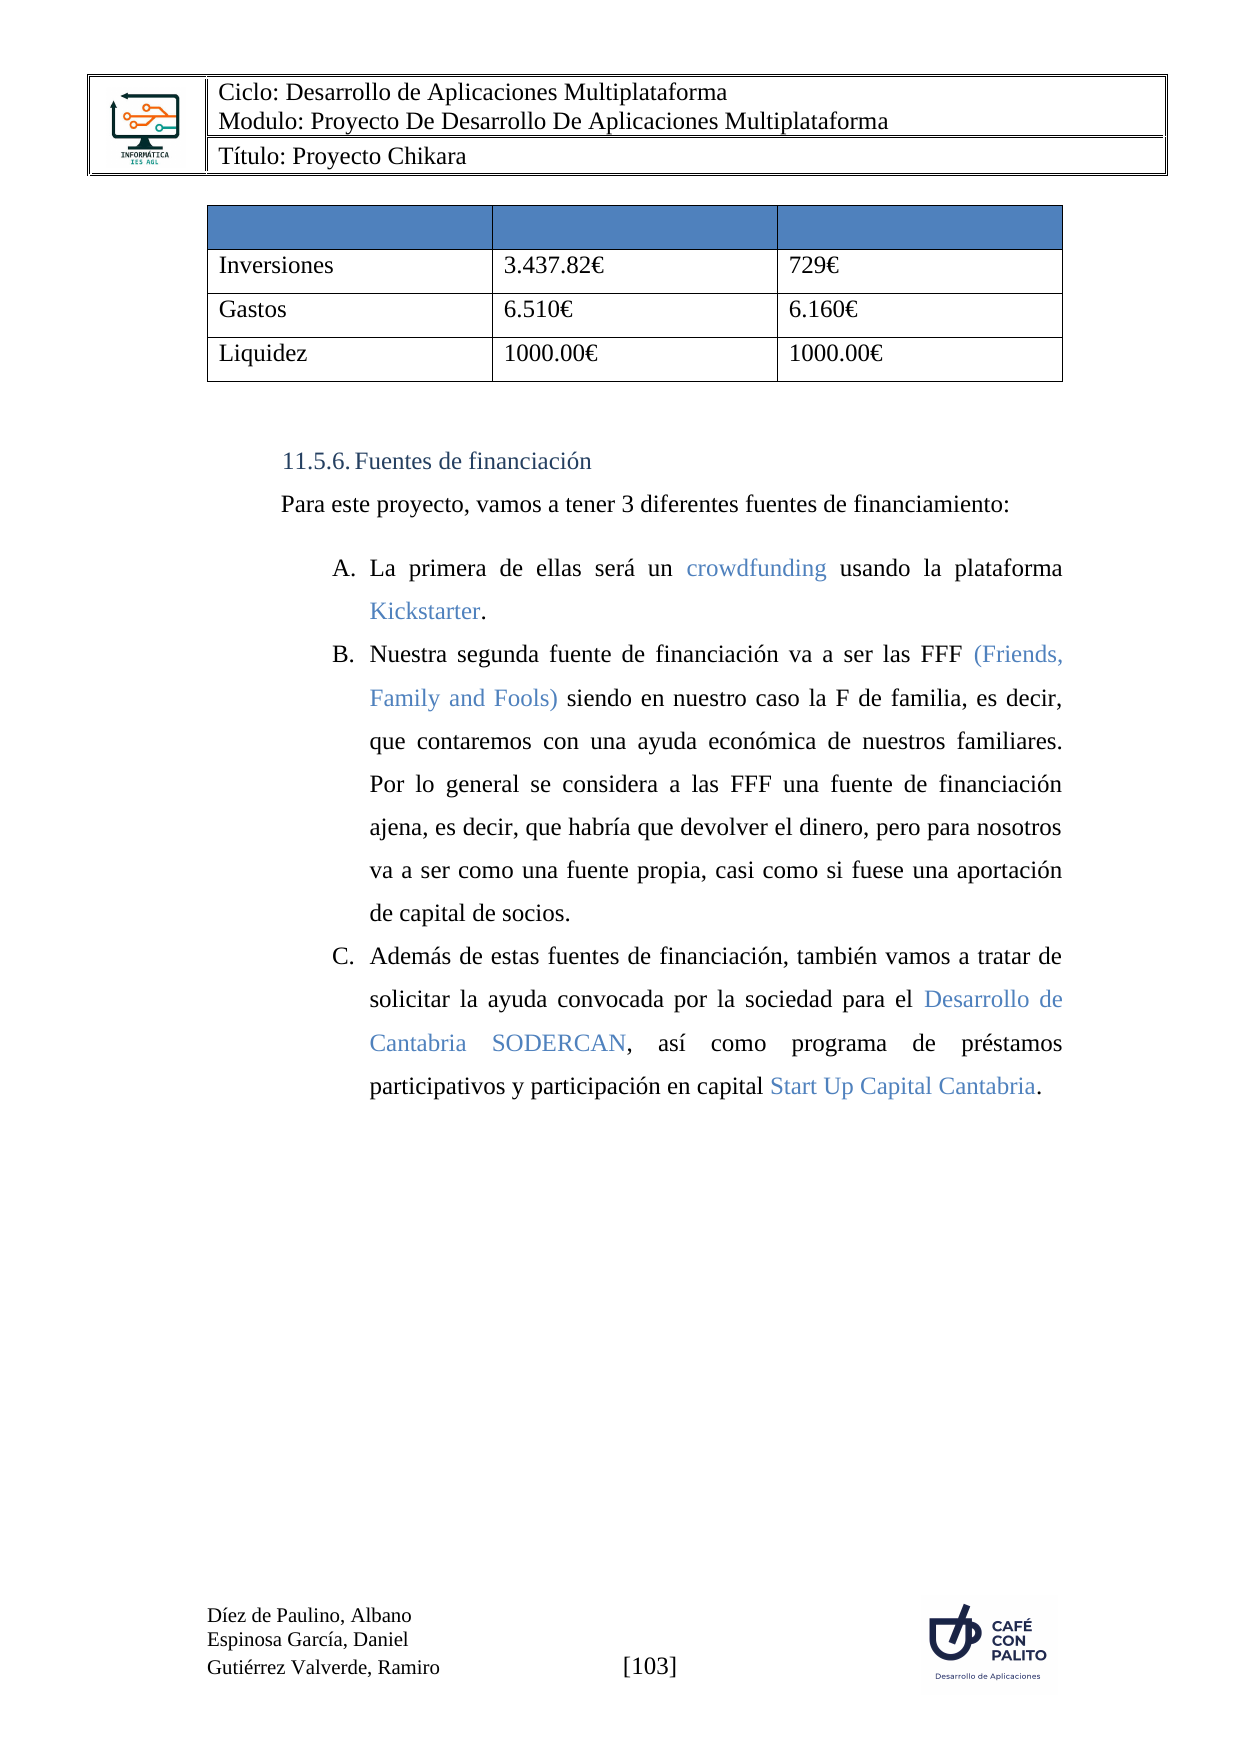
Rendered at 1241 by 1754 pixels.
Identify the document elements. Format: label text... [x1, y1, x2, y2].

table_cell 6.160€ [778, 294, 1062, 337]
list Nuestra segunda fuente de financiación va a ser las FFF (Friends, Family and Fools) siendo en nuestro caso la F de familia, es decir, que contaremos con una ayuda económica de nuestros familiares. Por lo general se considera a las FFF una fuente de financiación ajena, es decir, que habría que devolver el dinero, pero para nosotros va a ser como una fuente propia, casi como si fuese una aportación de capital de socios. [332, 639, 1063, 927]
table_cell Inversiones [208, 250, 492, 293]
list La primera de ellas será un crowdfunding usando la plataforma Kickstarter. [332, 553, 1063, 625]
table_header AÑO 2º [778, 206, 1062, 249]
table_cell 1000.00€ [493, 338, 777, 381]
picture [921, 1595, 1058, 1695]
text Para este proyecto, vamos a tener 3 diferentes fuentes de financiamiento: [281, 489, 1063, 518]
table_cell 6.510€ [493, 294, 777, 337]
table_cell 729€ [778, 250, 1062, 293]
list Además de estas fuentes de financiación, también vamos a tratar de solicitar la ayuda convocada por la sociedad para el Desarrollo de Cantabria SODERCAN, así como programa de préstamos participativos y participación en capital Start Up Capital Cantabria. [332, 941, 1063, 1099]
table_cell Gastos [208, 294, 492, 337]
table_header AÑO 1º [493, 206, 777, 249]
table_cell Liquidez [208, 338, 492, 381]
table_cell 1000.00€ [778, 338, 1062, 381]
table_cell 3.437.82€ [493, 250, 777, 293]
picture [106, 87, 186, 168]
subtitle Fuentes de financiación [282, 446, 1063, 475]
table_header NOMBRE [208, 206, 492, 249]
